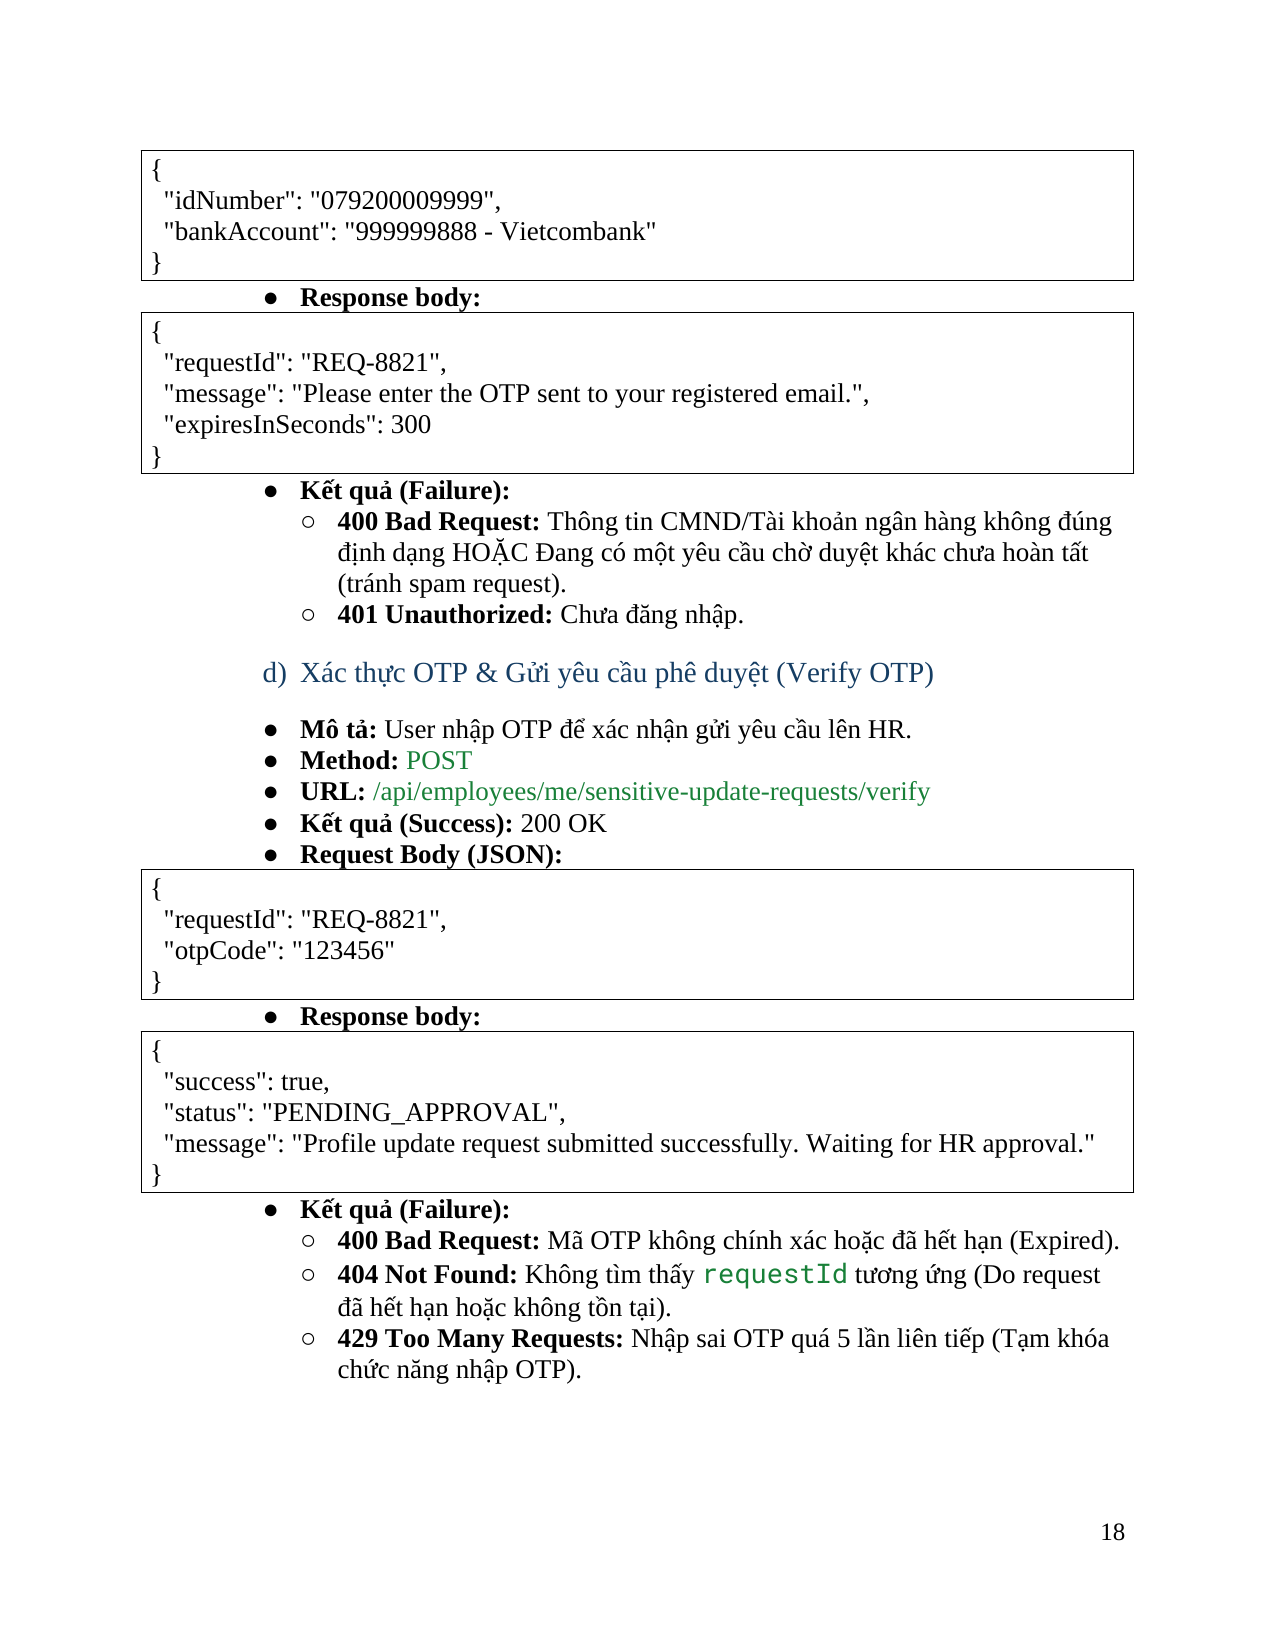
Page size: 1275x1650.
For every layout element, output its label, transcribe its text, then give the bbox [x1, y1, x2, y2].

text } [142, 437, 1133, 473]
list Response body: [262, 1000, 1125, 1031]
text { [142, 151, 1133, 184]
text "requestId": "REQ-8821", [150, 903, 1125, 934]
text "otpCode": "123456" [150, 934, 1125, 962]
text { [142, 870, 1133, 903]
text "expiresInSeconds": 300 [150, 408, 1125, 437]
text "idNumber": "079200009999", [150, 184, 1125, 215]
list Kết quả (Failure): [262, 474, 1125, 505]
list Mô tả: User nhập OTP để xác nhận gửi yêu cầu lên HR. [262, 713, 1125, 744]
list Kết quả (Success): 200 OK [262, 807, 1125, 838]
list URL: /api/employees/me/sensitive-update-requests/verify [262, 776, 1125, 807]
text } [142, 1156, 1133, 1192]
list Response body: [262, 281, 1125, 312]
text "status": "PENDING_APPROVAL", [150, 1096, 1125, 1127]
list 404 Not Found: Không tìm thấy requestId tương ứng (Do request đã hết hạn hoặc không tồn tại). [300, 1255, 1125, 1322]
list Request Body (JSON): [262, 838, 1125, 869]
list 401 Unauthorized: Chưa đăng nhập. [300, 598, 1125, 630]
list 400 Bad Request: Mã OTP không chính xác hoặc đã hết hạn (Expired). [300, 1224, 1125, 1255]
list 400 Bad Request: Thông tin CMND/Tài khoản ngân hàng không đúng định dạng HOẶC Đang có một yêu cầu chờ duyệt khác chưa hoàn tất (tránh spam request). [300, 505, 1125, 598]
text { [142, 1032, 1133, 1065]
list 429 Too Many Requests: Nhập sai OTP quá 5 lần liên tiếp (Tạm khóa chức năng nhập OTP). [300, 1322, 1125, 1384]
list Kết quả (Failure): [262, 1193, 1125, 1224]
text "success": true, [150, 1065, 1125, 1096]
list Xác thực OTP & Gửi yêu cầu phê duyệt (Verify OTP) [262, 655, 1125, 688]
text "requestId": "REQ-8821", [150, 346, 1125, 377]
text { [142, 313, 1133, 346]
text } [142, 962, 1133, 999]
text "bankAccount": "999999888 - Vietcombank" [150, 215, 1125, 243]
list Method: POST [262, 744, 1125, 776]
text "message": "Please enter the OTP sent to your registered email.", [150, 377, 1125, 408]
text } [142, 243, 1133, 280]
text "message": "Profile update request submitted successfully. Waiting for HR approval." [150, 1127, 1125, 1156]
